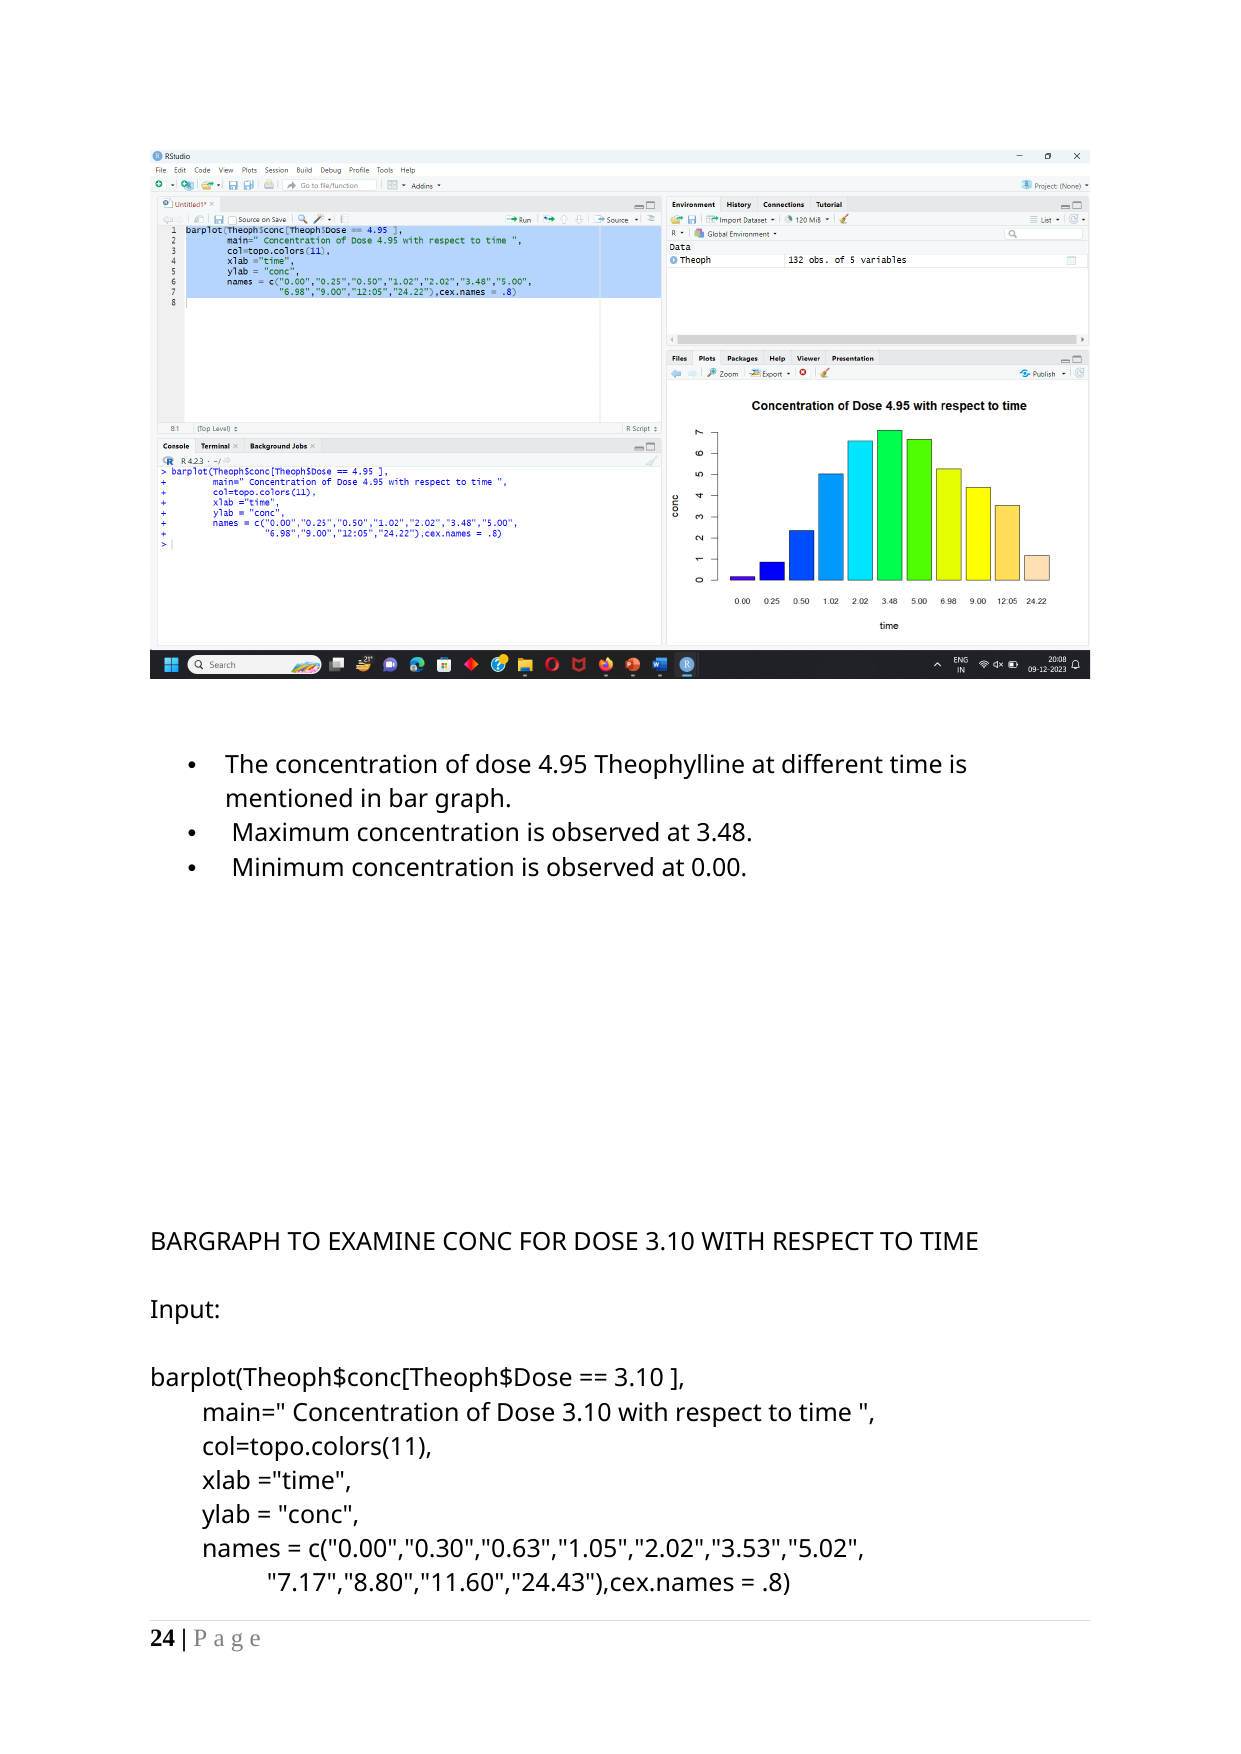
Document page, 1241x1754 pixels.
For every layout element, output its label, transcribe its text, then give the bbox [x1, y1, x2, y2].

text names = c("0.00","0.30","0.63","1.05","2.02","3.53","5.02", [150, 1530, 1090, 1564]
picture [150, 150, 1091, 679]
text barplot(Theoph$conc[Theoph$Dose == 3.10 ], [150, 1360, 1090, 1394]
text BARGRAPH TO EXAMINE CONC FOR DOSE 3.10 WITH RESPECT TO TIME [150, 1224, 1090, 1258]
list Maximum concentration is observed at 3.48. [187, 815, 1090, 849]
text col=topo.colors(11), [150, 1428, 1090, 1462]
list The concentration of dose 4.95 Theophylline at different time is mentioned in bar graph. [187, 747, 1090, 815]
list Minimum concentration is observed at 0.00. [187, 849, 1090, 883]
text "7.17","8.80","11.60","24.43"),cex.names = .8) [150, 1564, 1090, 1598]
text Input: [150, 1292, 1090, 1326]
text ylab = "conc", [150, 1496, 1090, 1530]
text xlab ="time", [150, 1462, 1090, 1496]
text main=" Concentration of Dose 3.10 with respect to time ", [150, 1394, 1090, 1428]
